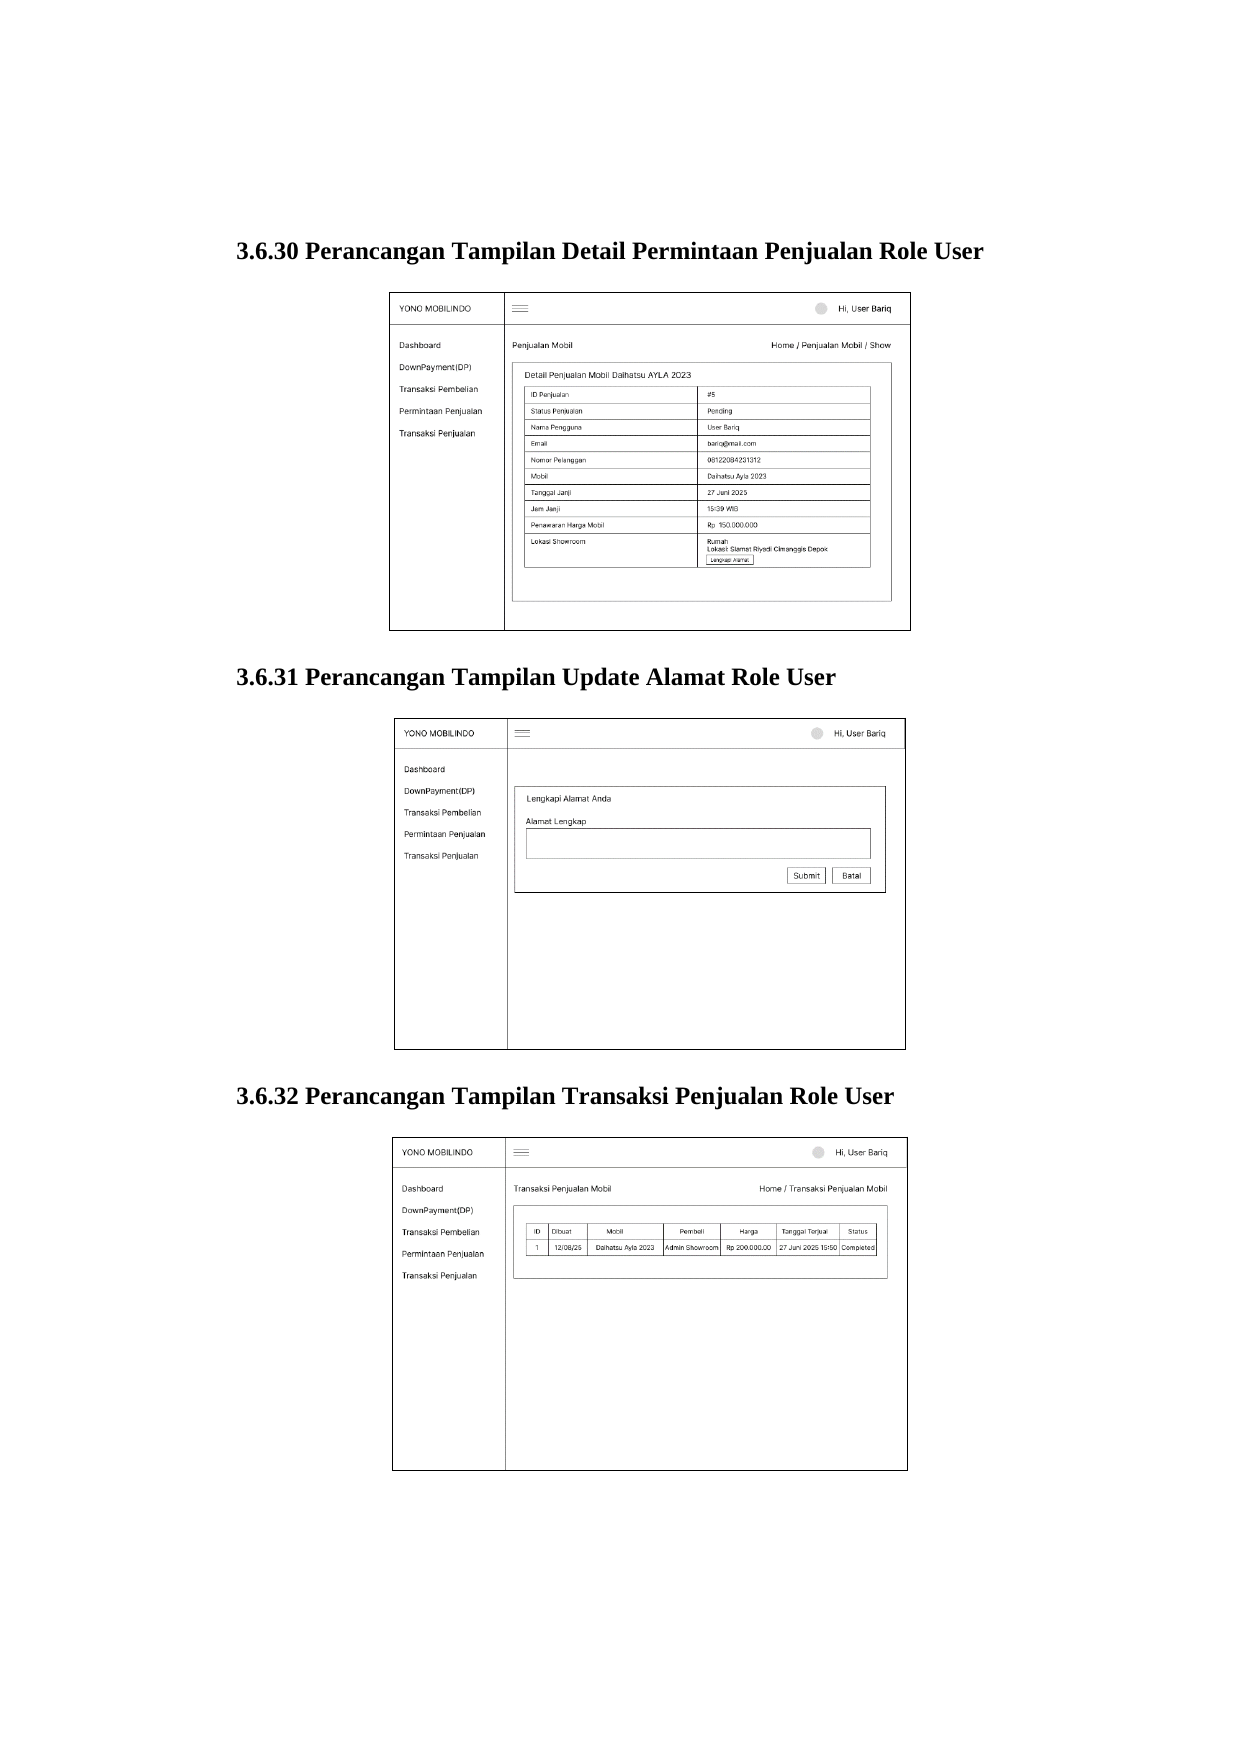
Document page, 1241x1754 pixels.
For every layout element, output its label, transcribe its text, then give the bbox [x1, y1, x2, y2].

subtitle 3.6.30 Perancangan Tampilan Detail Permintaan Penjualan Role User [236, 236, 1063, 265]
picture [393, 1138, 907, 1470]
picture [395, 719, 905, 1049]
subtitle 3.6.31 Perancangan Tampilan Update Alamat Role User [236, 662, 1063, 691]
picture [390, 293, 910, 630]
subtitle 3.6.32 Perancangan Tampilan Transaksi Penjualan Role User [236, 1081, 1063, 1110]
